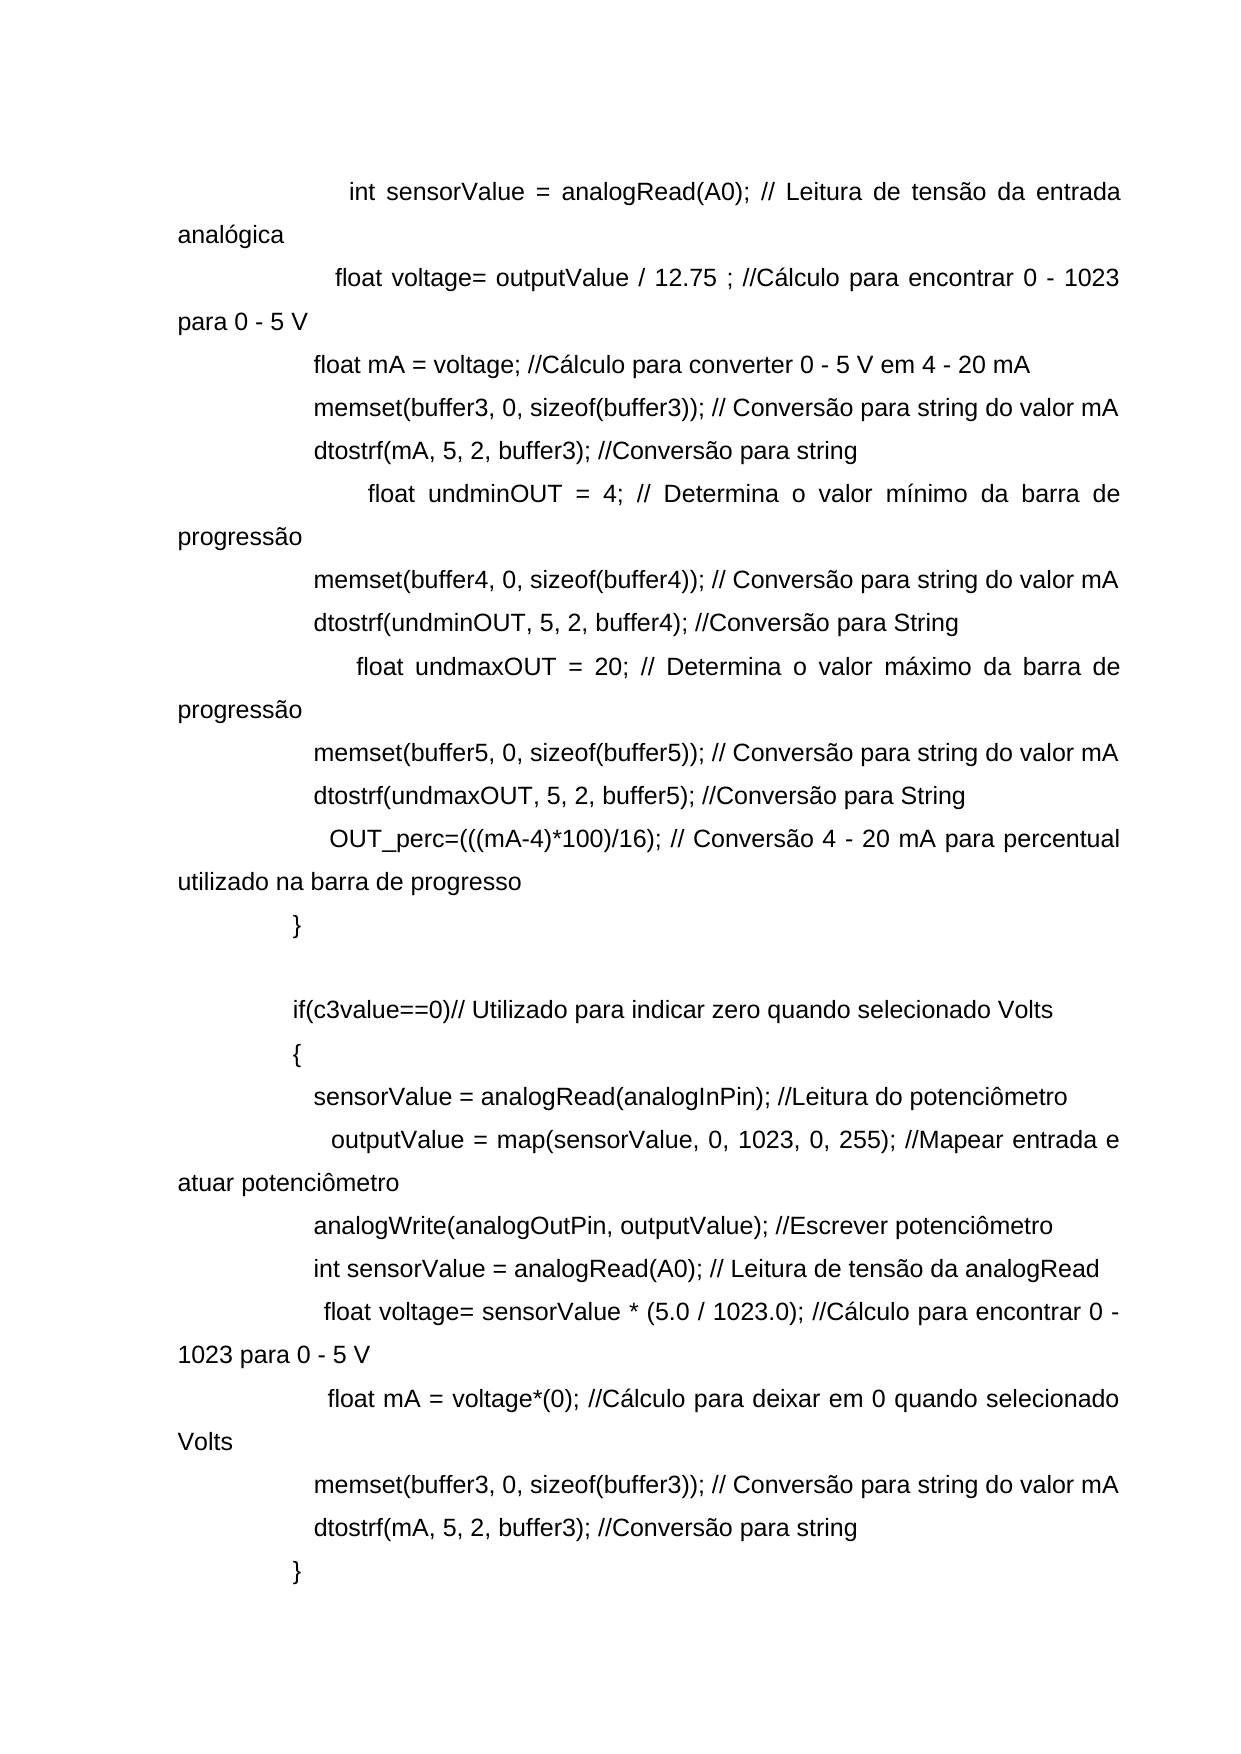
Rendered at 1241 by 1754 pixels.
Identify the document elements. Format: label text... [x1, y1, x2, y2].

text { [177, 1038, 1122, 1067]
text OUT_perc=(((mA-4)*100)/16); // Conversão 4 - 20 mA para percentual utilizado na barra de progresso [177, 824, 1122, 896]
text } [177, 910, 1122, 939]
text float voltage= sensorValue * (5.0 / 1023.0); //Cálculo para encontrar 0 - 1023 para 0 - 5 V [177, 1297, 1122, 1369]
text memset(buffer5, 0, sizeof(buffer5)); // Conversão para string do valor mA [177, 738, 1122, 767]
text } [177, 1556, 1122, 1585]
text outputValue = map(sensorValue, 0, 1023, 0, 255); //Mapear entrada e atuar potenciômetro [177, 1125, 1122, 1197]
text int sensorValue = analogRead(A0); // Leitura de tensão da entrada analógica [177, 177, 1122, 249]
text dtostrf(undminOUT, 5, 2, buffer4); //Conversão para String [177, 608, 1122, 637]
text float voltage= outputValue / 12.75 ; //Cálculo para encontrar 0 - 1023 para 0 - 5 V [177, 263, 1122, 335]
text float mA = voltage*(0); //Cálculo para deixar em 0 quando selecionado Volts [177, 1383, 1122, 1455]
text analogWrite(analogOutPin, outputValue); //Escrever potenciômetro [177, 1211, 1122, 1240]
text sensorValue = analogRead(analogInPin); //Leitura do potenciômetro [177, 1082, 1122, 1110]
text dtostrf(mA, 5, 2, buffer3); //Conversão para string [177, 1513, 1122, 1542]
text dtostrf(undmaxOUT, 5, 2, buffer5); //Conversão para String [177, 781, 1122, 810]
text int sensorValue = analogRead(A0); // Leitura de tensão da analogRead [177, 1254, 1122, 1283]
text memset(buffer3, 0, sizeof(buffer3)); // Conversão para string do valor mA [177, 393, 1122, 422]
text float mA = voltage; //Cálculo para converter 0 - 5 V em 4 - 20 mA [177, 350, 1122, 378]
text memset(buffer4, 0, sizeof(buffer4)); // Conversão para string do valor mA [177, 565, 1122, 594]
text dtostrf(mA, 5, 2, buffer3); //Conversão para string [177, 436, 1122, 465]
text memset(buffer3, 0, sizeof(buffer3)); // Conversão para string do valor mA [177, 1470, 1122, 1498]
text float undmaxOUT = 20; // Determina o valor máximo da barra de progressão [177, 652, 1122, 723]
text float undminOUT = 4; // Determina o valor mínimo da barra de progressão [177, 479, 1122, 551]
text if(c3value==0)// Utilizado para indicar zero quando selecionado Volts [177, 995, 1122, 1024]
